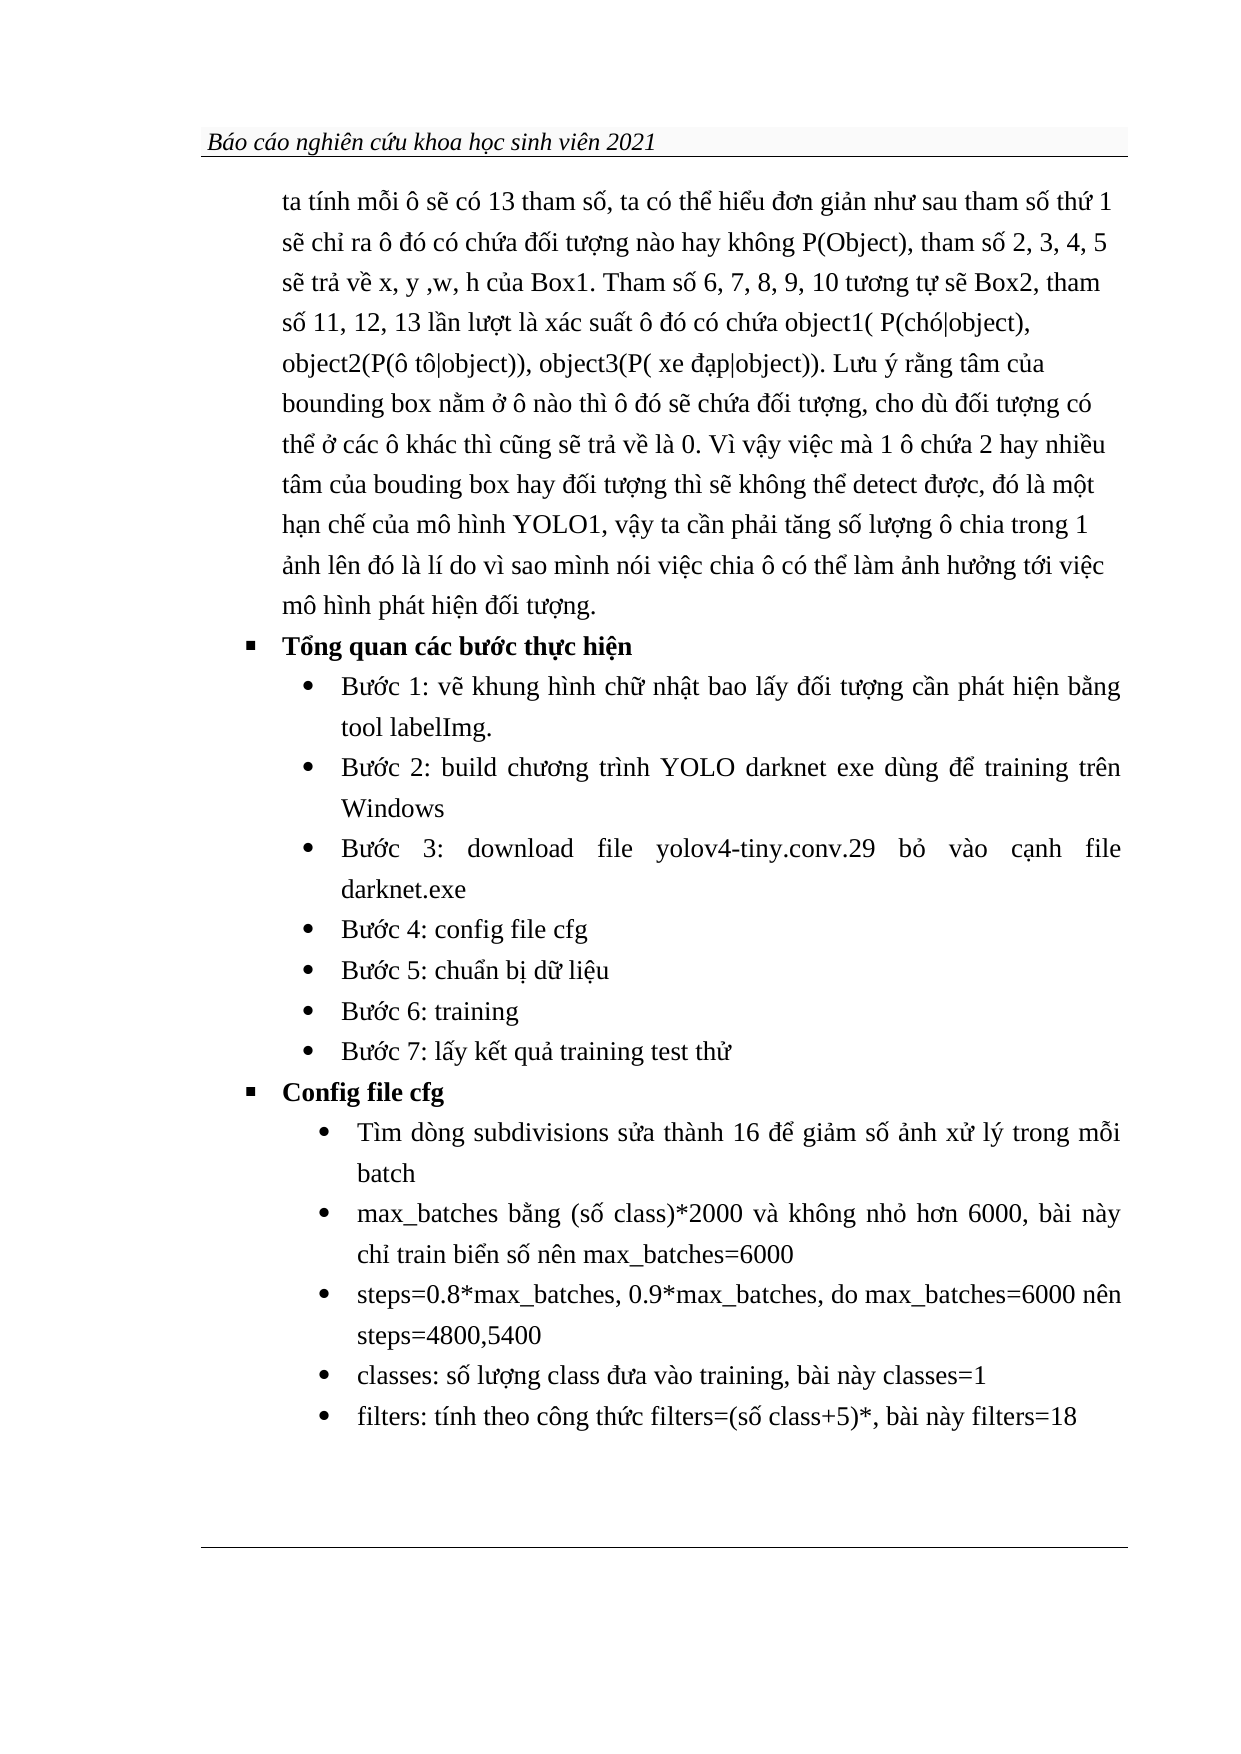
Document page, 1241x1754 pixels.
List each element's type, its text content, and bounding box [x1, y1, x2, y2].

list Bước 2: build chương trình YOLO darknet exe dùng để training trên Windows [303, 751, 1122, 823]
list steps=0.8*max_batches, 0.9*max_batches, do max_batches=6000 nên steps=4800,5400 [319, 1278, 1122, 1350]
list Bước 1: vẽ khung hình chữ nhật bao lấy đối tượng cần phát hiện bằng tool labelImg. [303, 671, 1122, 742]
list Bước 3: download file yolov4-tiny.conv.29 bỏ vào cạnh file darknet.exe [303, 832, 1122, 904]
list Bước 6: training [303, 994, 1122, 1026]
list max_batches bằng (số class)*2000 và không nhỏ hơn 6000, bài này chỉ train biển số nên max_batches=6000 [319, 1197, 1122, 1269]
list Config file cfg [244, 1076, 1122, 1107]
list Bước 5: chuẩn bị dữ liệu [303, 954, 1122, 985]
list Bước 4: config file cfg [303, 913, 1122, 944]
list filters: tính theo công thức filters=(số class+5)*, bài này filters=18 [319, 1400, 1122, 1431]
list Tìm dòng subdivisions sửa thành 16 để giảm số ảnh xử lý trong mỗi batch [319, 1116, 1122, 1188]
list Bước 7: lấy kết quả training test thử [303, 1035, 1122, 1066]
list Tổng quan các bước thực hiện [244, 630, 1122, 661]
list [282, 185, 1122, 621]
list classes: số lượng class đưa vào training, bài này classes=1 [319, 1359, 1122, 1391]
